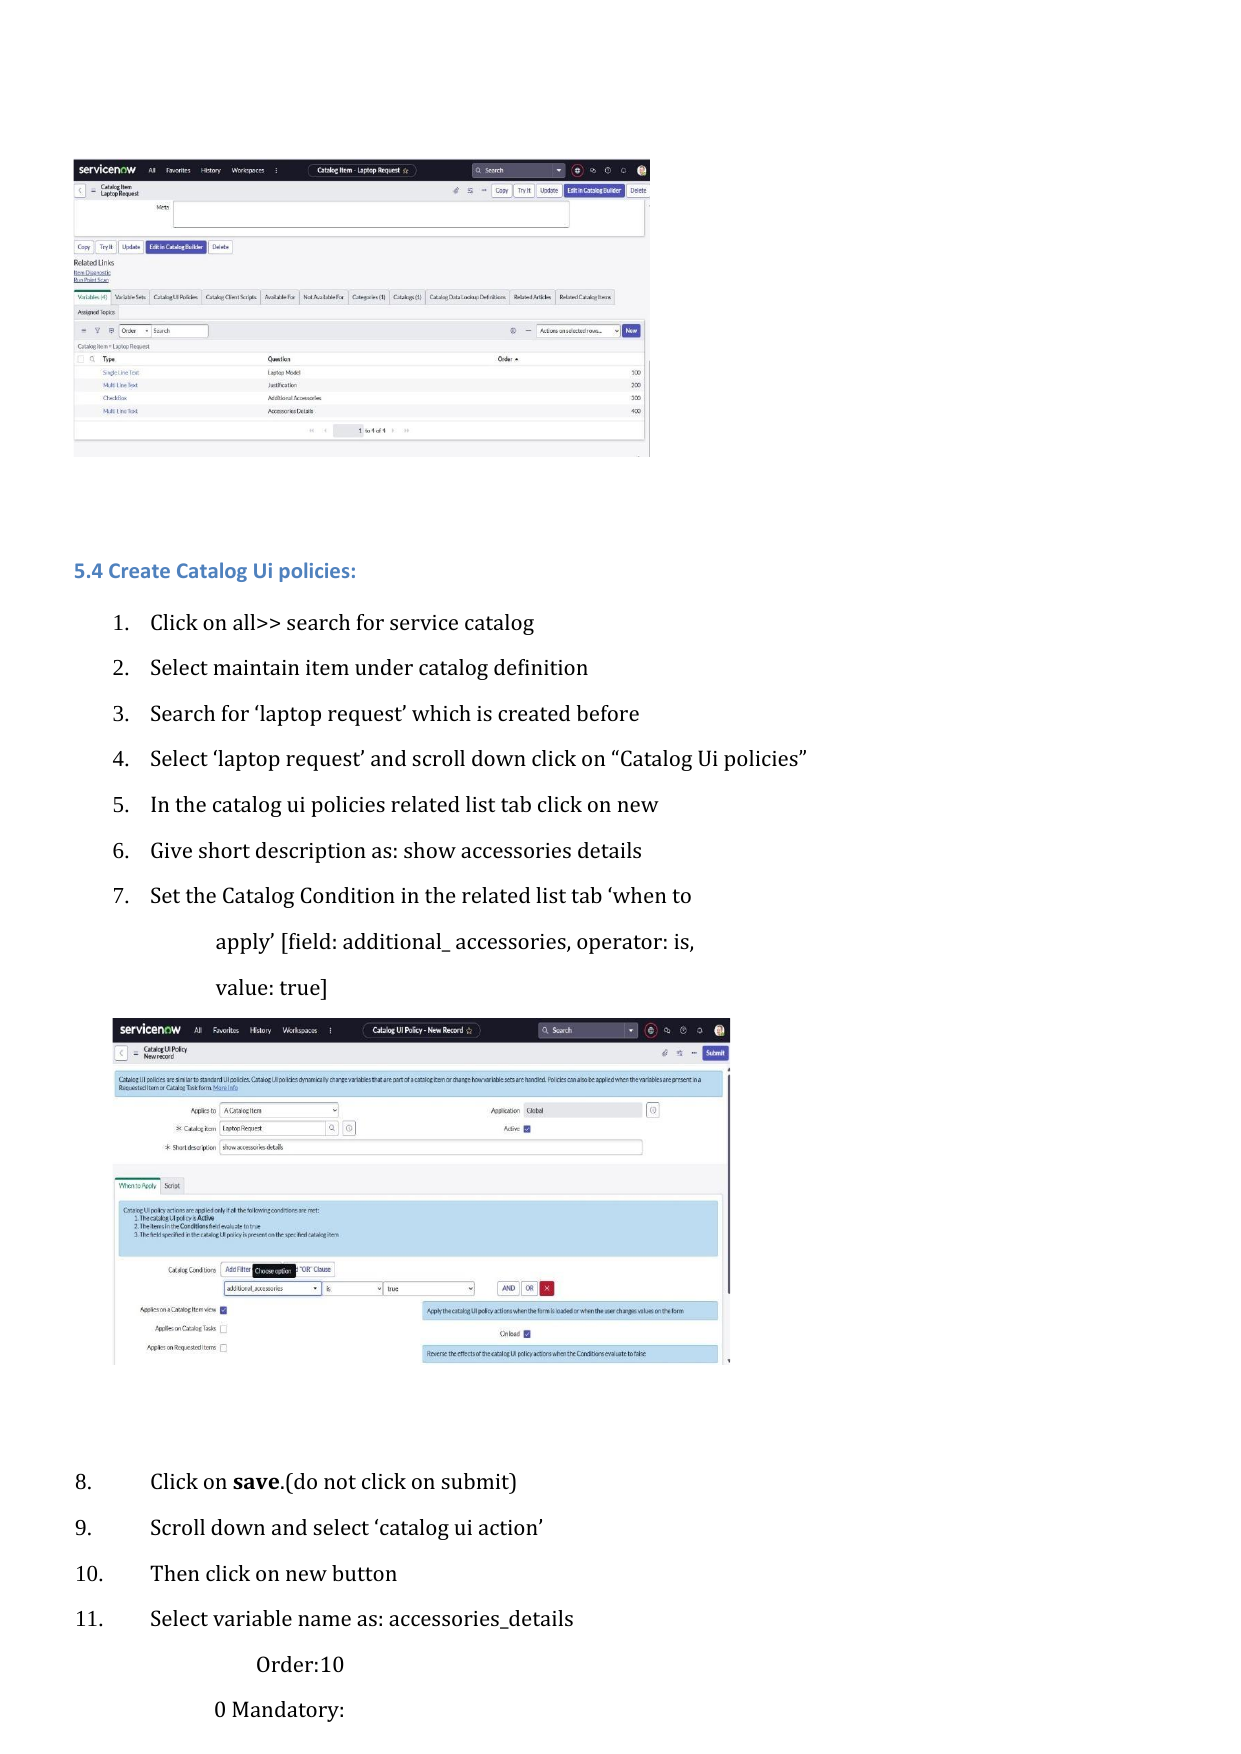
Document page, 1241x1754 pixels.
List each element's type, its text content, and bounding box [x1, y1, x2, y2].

list Set the Catalog Condition in the related list tab ‘when to apply’ [field: additional_ accessories, operator: is, value: true] [112, 882, 731, 1000]
list Select variable name as: accessories_details [75, 1605, 1166, 1632]
picture [73, 158, 650, 457]
list Scroll down and select ‘catalog ui action’ [75, 1513, 1166, 1540]
list Select maintain item under catalog definition [112, 654, 1166, 681]
list Search for ‘laptop request’ which is created before [112, 699, 1166, 726]
picture [112, 1018, 731, 1365]
list In the catalog ui policies related list tab click on new [112, 791, 1166, 818]
subtitle 5.4 Create Catalog Ui policies: [74, 557, 1166, 585]
list Then click on new button [75, 1559, 1166, 1586]
list Select ‘laptop request’ and scroll down click on “Catalog Ui policies” [112, 745, 1166, 772]
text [189, 1651, 345, 1723]
list Click on save.(do not click on submit) [75, 1468, 1166, 1495]
list Click on all>> search for service catalog [112, 608, 1166, 635]
list Give short description as: show accessories details [112, 836, 1166, 863]
